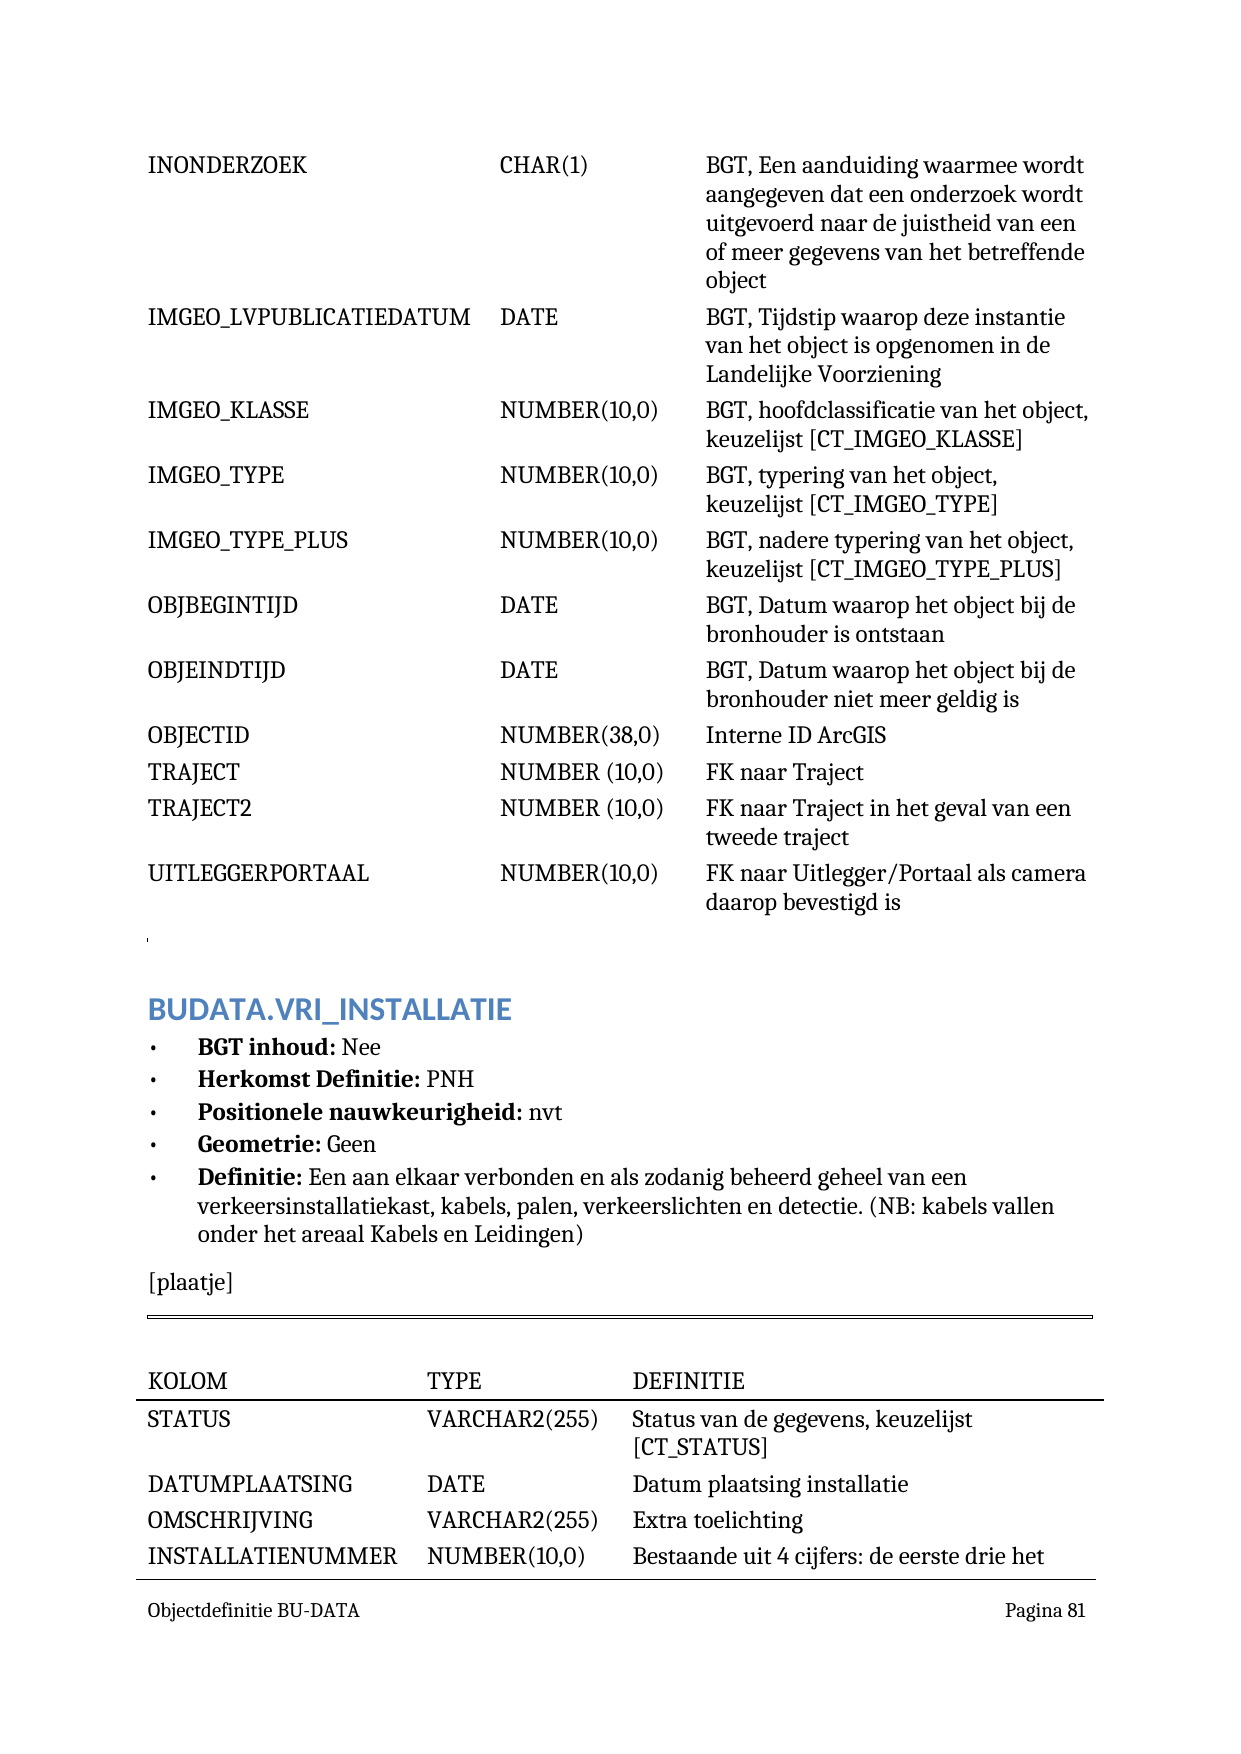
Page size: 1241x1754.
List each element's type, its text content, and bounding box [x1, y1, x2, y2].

list BGT inhoud: Nee [148, 1033, 1093, 1062]
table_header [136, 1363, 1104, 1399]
list Herkomst Definitie: PNH [148, 1065, 1093, 1094]
subtitle BUDATA.VRI_INSTALLATIE [148, 988, 1093, 1029]
list Positionele nauwkeurigheid: nvt [148, 1098, 1093, 1127]
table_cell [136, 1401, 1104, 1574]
list Geometrie: Geen [148, 1130, 1093, 1159]
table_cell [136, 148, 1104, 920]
text [plaatje] [148, 1268, 1093, 1297]
list Definitie: Een aan elkaar verbonden en als zodanig beheerd geheel van een verkeersinstallatiekast, kabels, palen, verkeerslichten en detectie. (NB: kabels vallen onder het areaal Kabels en Leidingen) [148, 1163, 1093, 1249]
